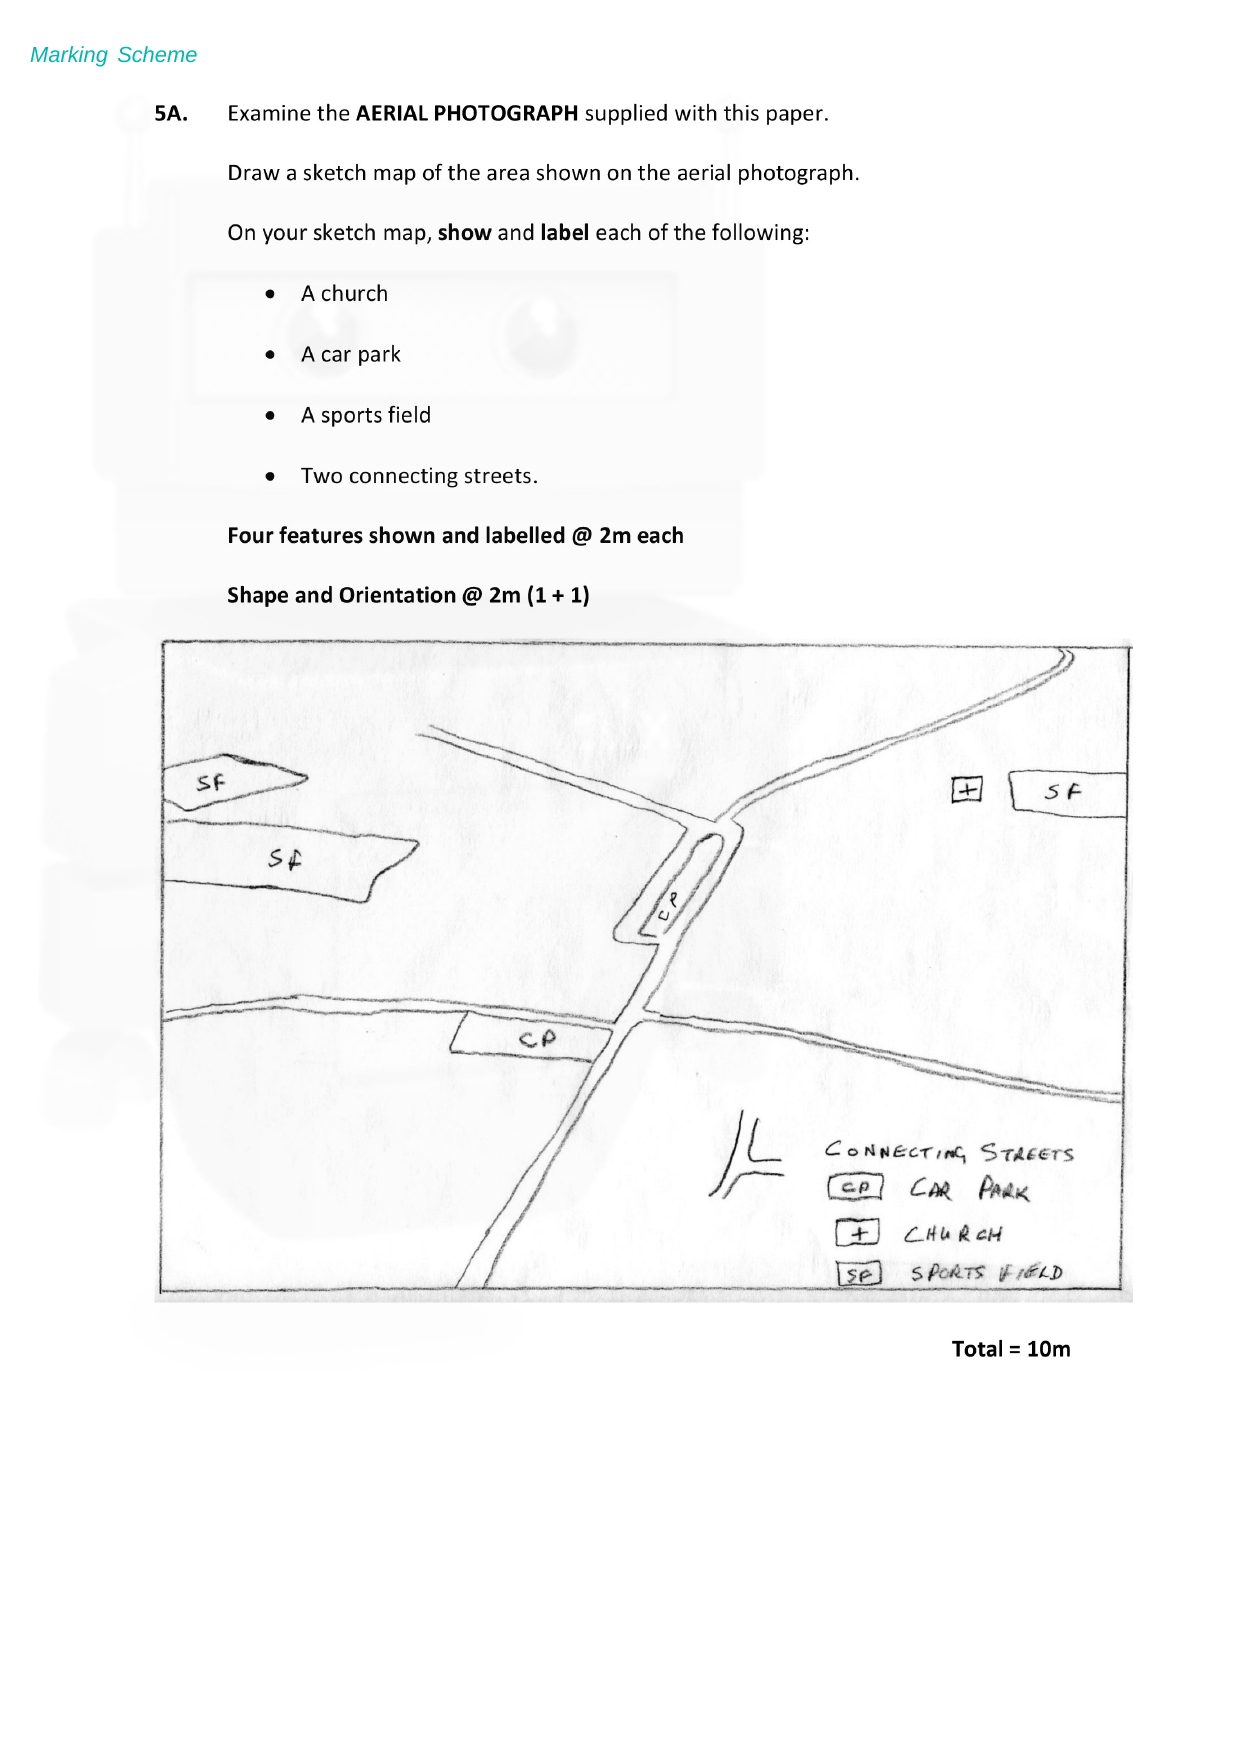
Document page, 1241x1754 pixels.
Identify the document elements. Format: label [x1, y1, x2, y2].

picture [37, 92, 1133, 1373]
